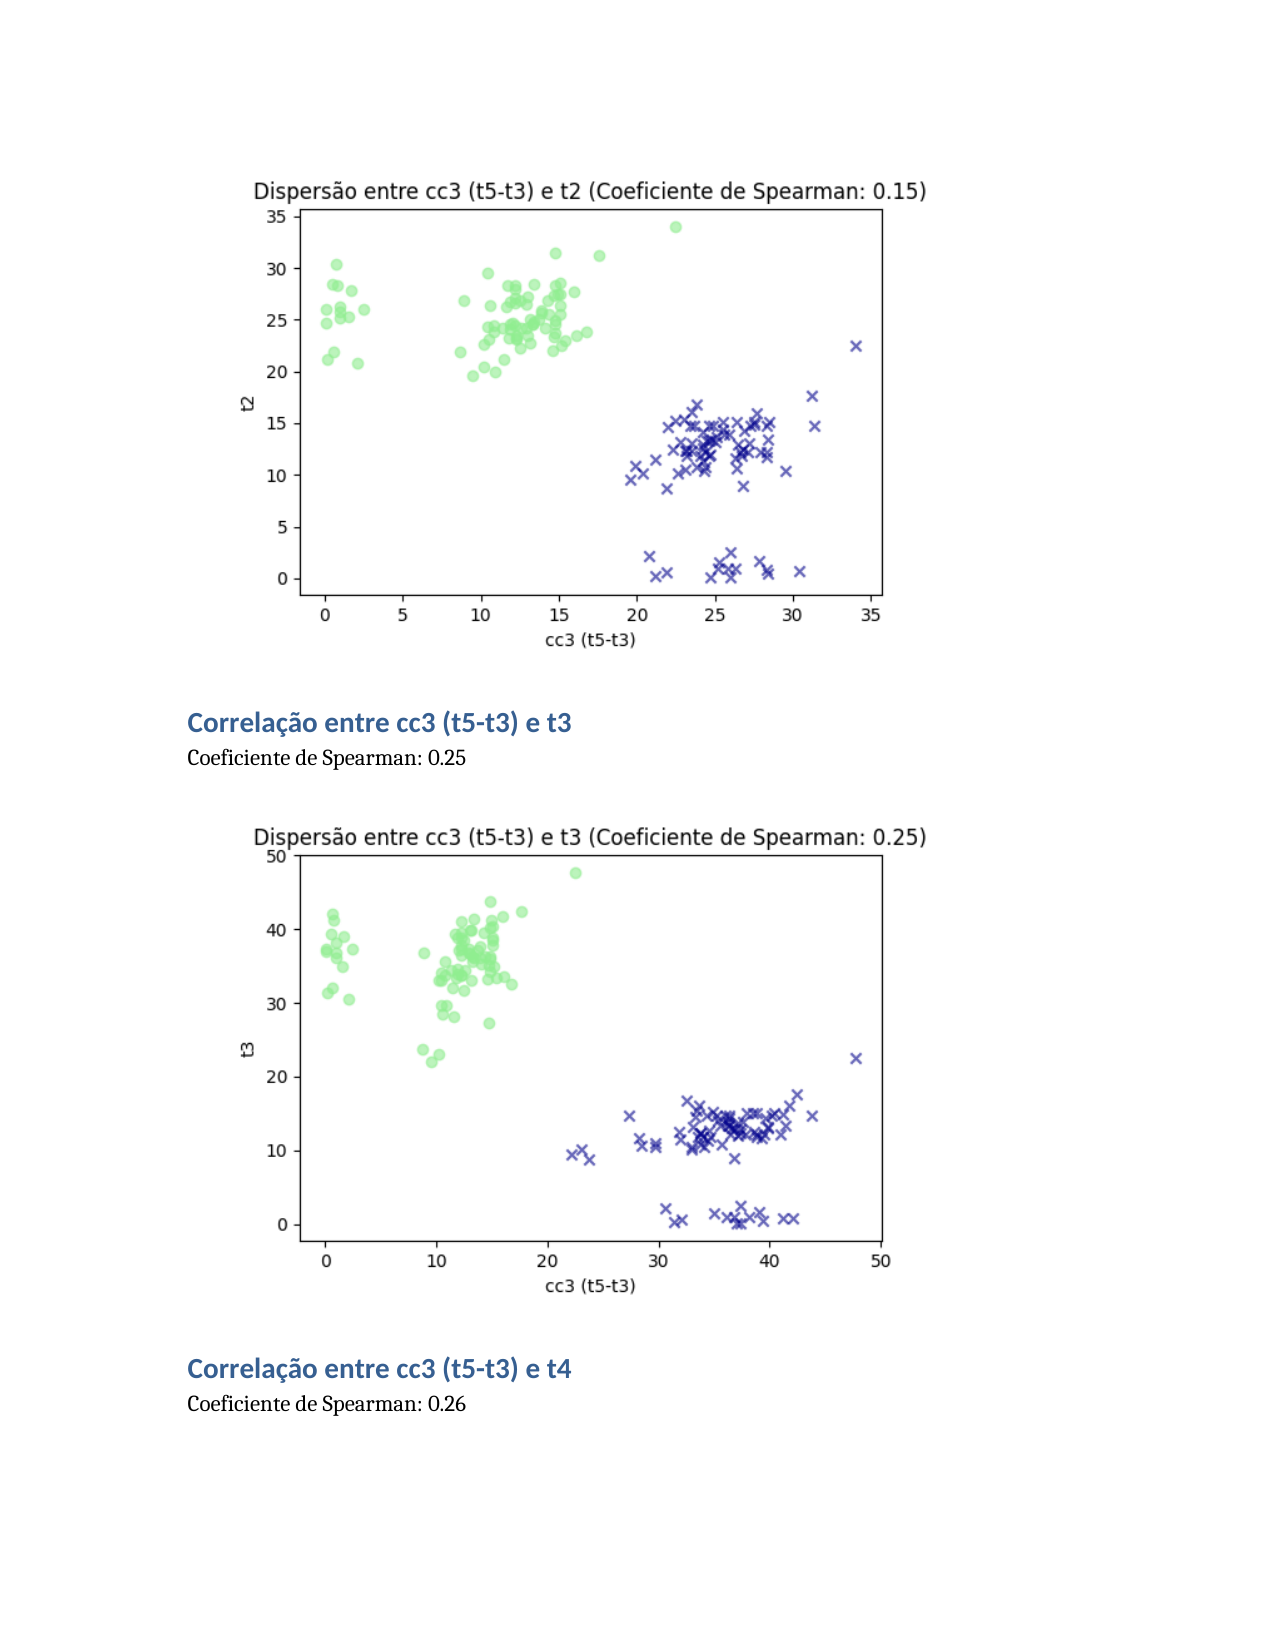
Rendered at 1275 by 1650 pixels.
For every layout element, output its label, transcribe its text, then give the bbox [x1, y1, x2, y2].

picture [206, 150, 957, 650]
subtitle Correlação entre cc3 (t5-t3) e t3 [187, 704, 1087, 739]
subtitle Correlação entre cc3 (t5-t3) e t4 [187, 1350, 1087, 1385]
text Coeficiente de Spearman: 0.25 [187, 745, 1087, 771]
picture [206, 795, 957, 1296]
text Coeficiente de Spearman: 0.26 [187, 1391, 1087, 1417]
